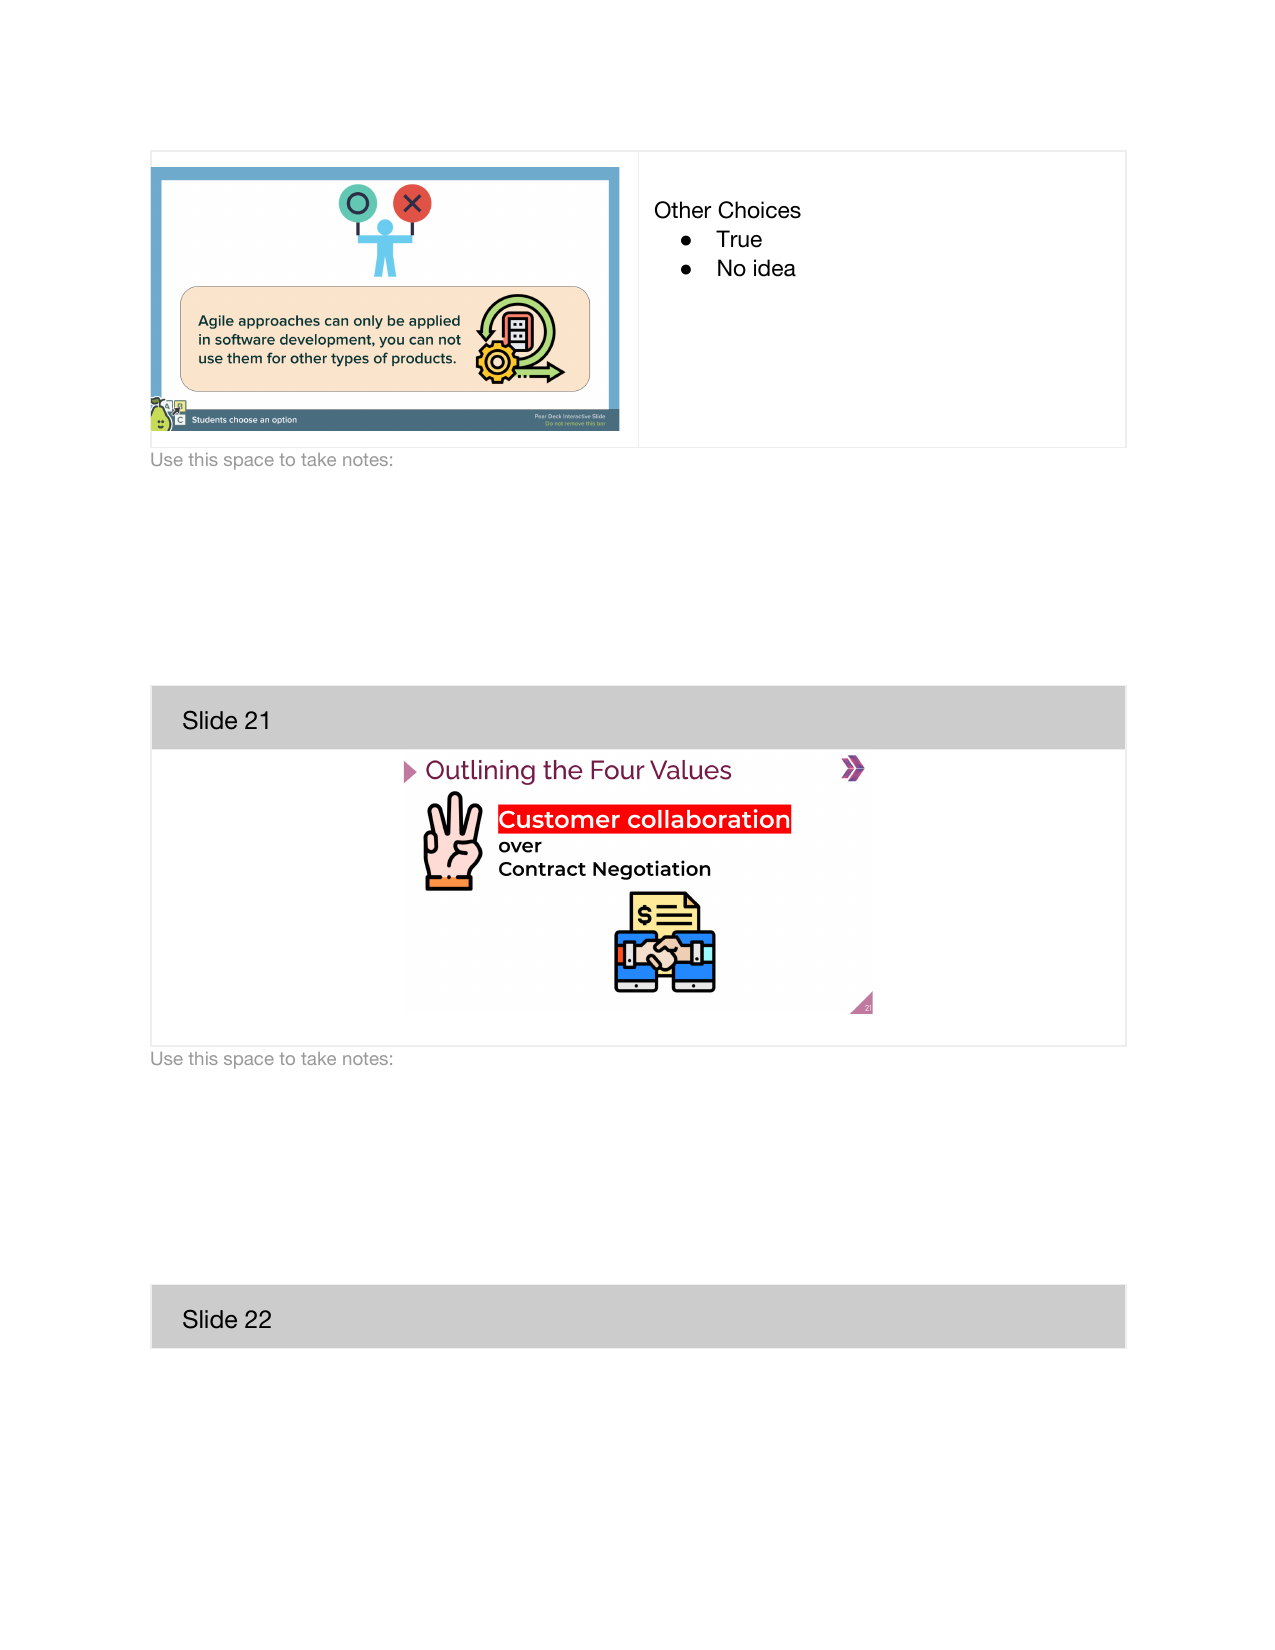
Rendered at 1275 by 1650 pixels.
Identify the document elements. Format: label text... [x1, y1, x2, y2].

table_header Slide 22 [152, 1285, 1125, 1348]
picture [150, 167, 620, 431]
table_header Slide 21 [152, 686, 1125, 749]
table_cell [152, 152, 638, 446]
picture [403, 750, 873, 1014]
text Use this space to take notes: [150, 1047, 1125, 1071]
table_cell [639, 152, 1125, 446]
text Use this space to take notes: [150, 448, 1125, 472]
table_cell [152, 750, 1125, 1045]
